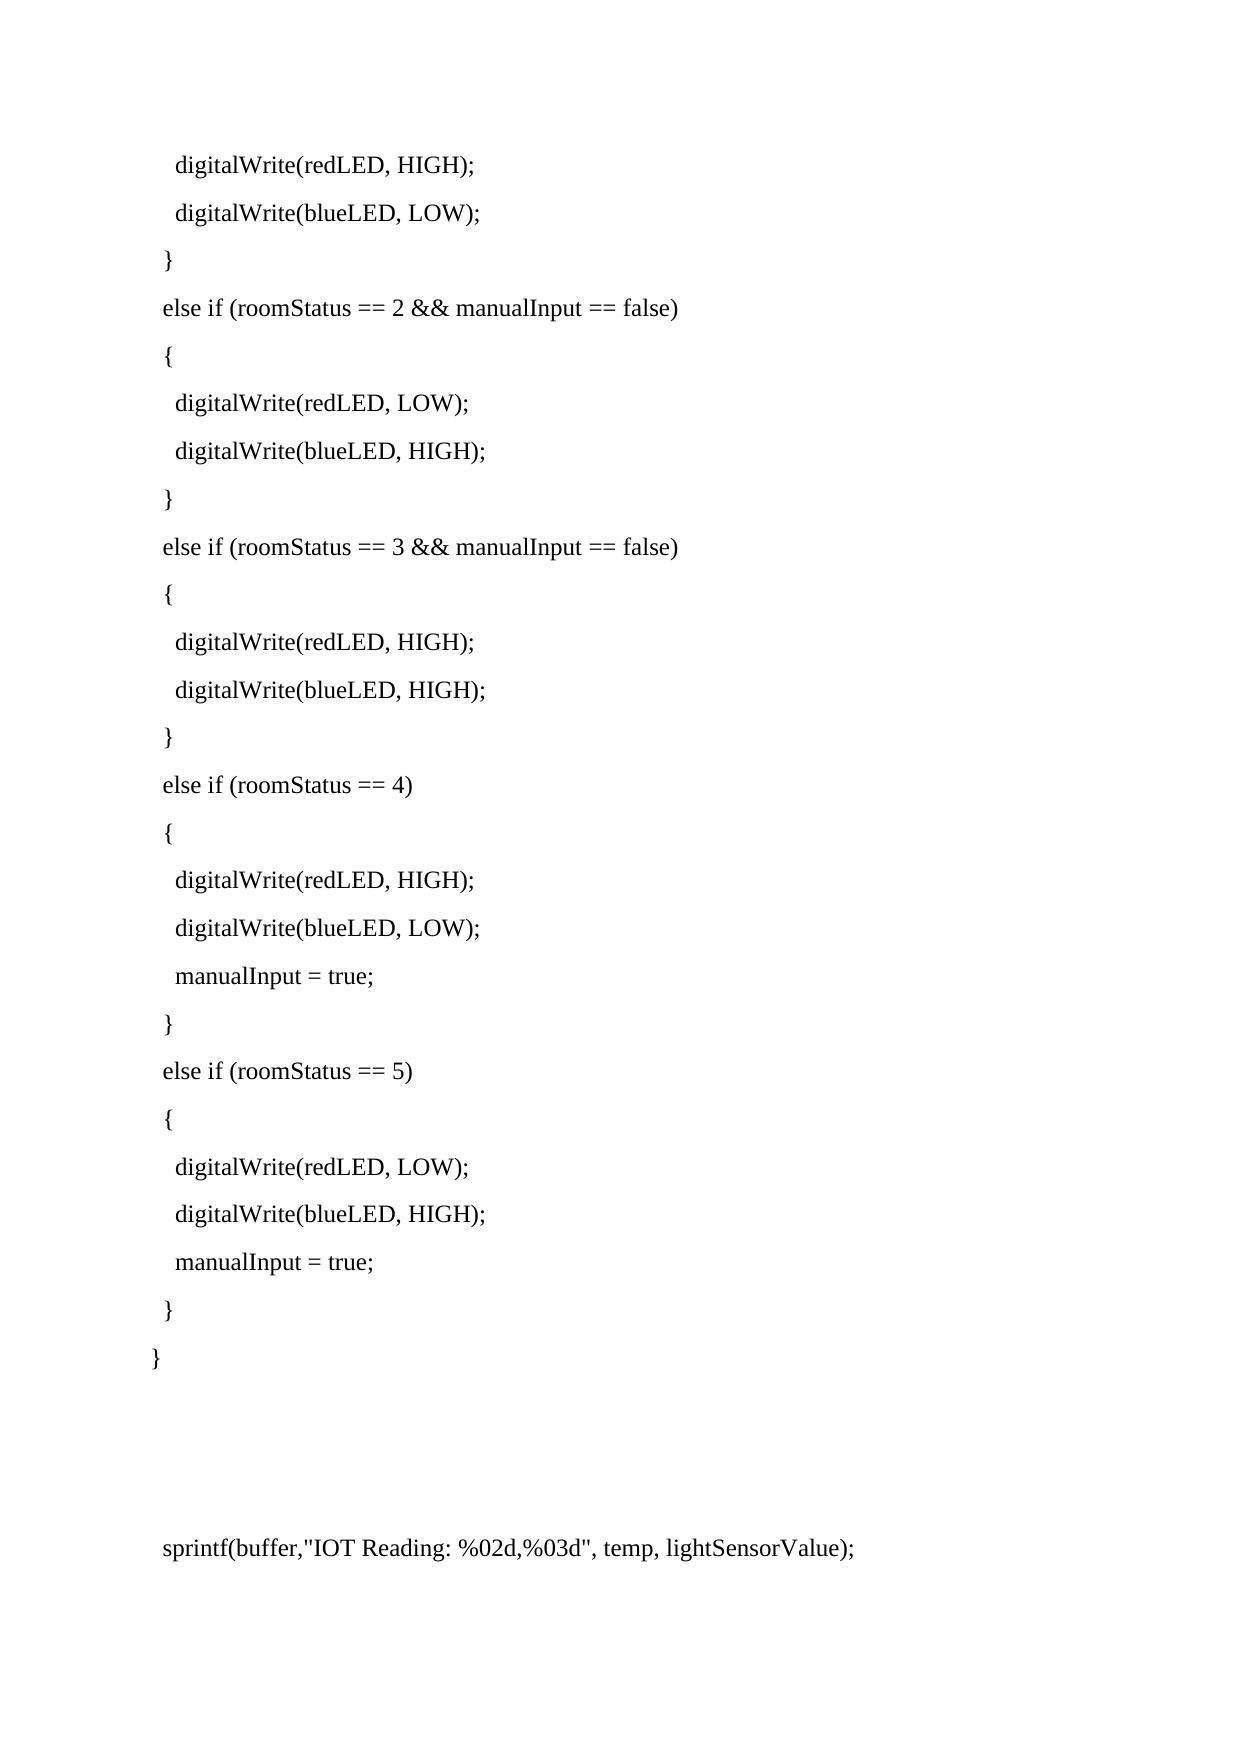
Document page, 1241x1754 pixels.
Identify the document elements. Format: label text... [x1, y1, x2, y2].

text digitalWrite(blueLED, HIGH); [150, 675, 1090, 703]
text manualInput = true; [150, 1247, 1090, 1276]
text } [150, 1295, 1090, 1324]
text digitalWrite(blueLED, HIGH); [150, 436, 1090, 465]
text digitalWrite(blueLED, LOW); [150, 198, 1090, 226]
text digitalWrite(redLED, HIGH); [150, 627, 1090, 656]
text digitalWrite(redLED, LOW); [150, 1152, 1090, 1181]
text { [150, 1104, 1090, 1133]
text { [150, 341, 1090, 369]
text digitalWrite(redLED, HIGH); [150, 150, 1090, 179]
text manualInput = true; [150, 961, 1090, 990]
text digitalWrite(redLED, HIGH); [150, 866, 1090, 894]
text } [150, 722, 1090, 751]
text digitalWrite(redLED, LOW); [150, 388, 1090, 417]
text { [150, 818, 1090, 847]
text else if (roomStatus == 5) [150, 1056, 1090, 1085]
text else if (roomStatus == 4) [150, 770, 1090, 799]
text else if (roomStatus == 2 && manualInput == false) [150, 293, 1090, 322]
text { [150, 579, 1090, 608]
text } [150, 484, 1090, 513]
text else if (roomStatus == 3 && manualInput == false) [150, 532, 1090, 560]
text digitalWrite(blueLED, HIGH); [150, 1199, 1090, 1228]
text } [150, 245, 1090, 274]
text digitalWrite(blueLED, LOW); [150, 913, 1090, 942]
text sprintf(buffer,"IOT Reading: %02d,%03d", temp, lightSensorValue); [150, 1533, 1090, 1562]
text } [150, 1009, 1090, 1037]
text } [150, 1343, 1090, 1371]
